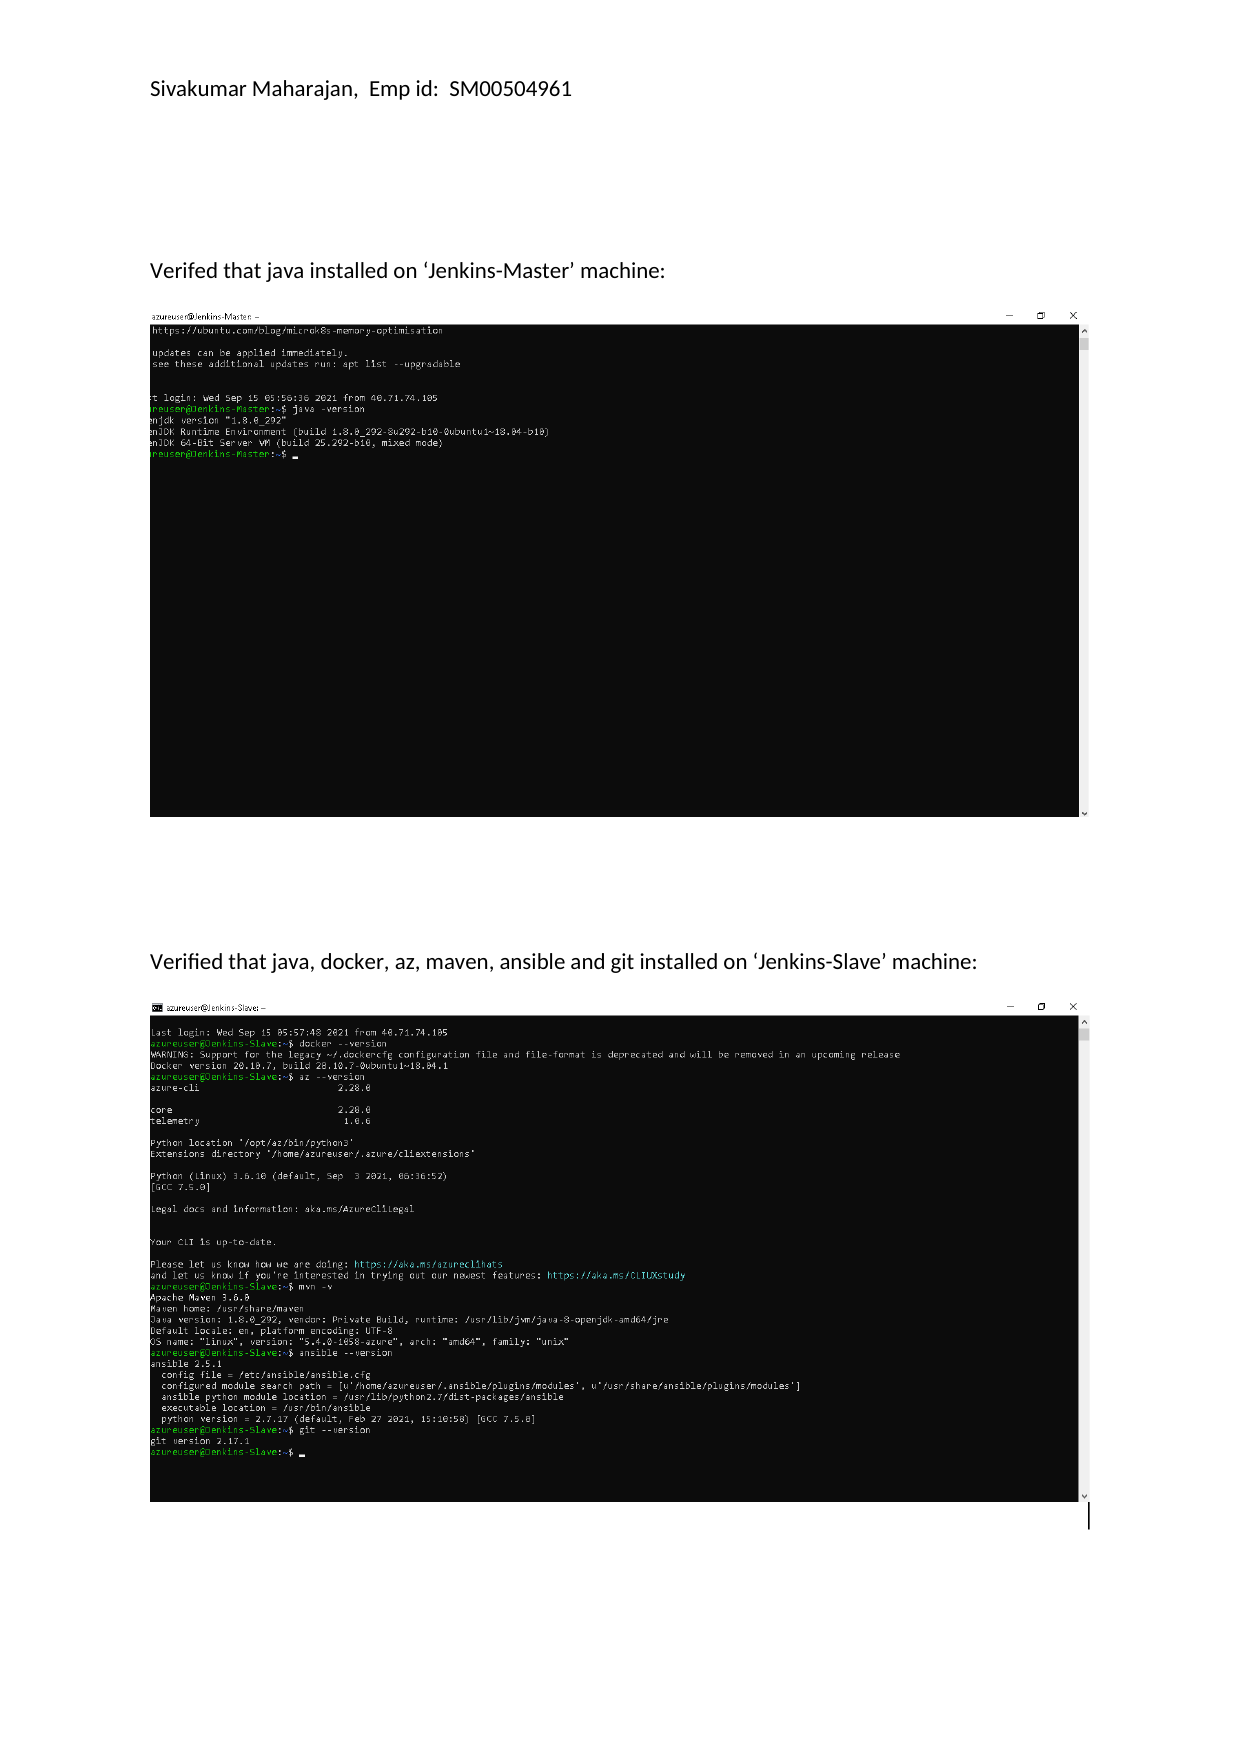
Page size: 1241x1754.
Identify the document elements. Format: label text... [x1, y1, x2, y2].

text Verifed that java installed on ‘Jenkins-Master’ machine: [150, 256, 1090, 284]
text Verified that java, docker, az, maven, ansible and git installed on ‘Jenkins-Slave’ machine: [150, 947, 1090, 975]
picture [150, 1000, 1090, 1530]
picture [150, 309, 1089, 817]
